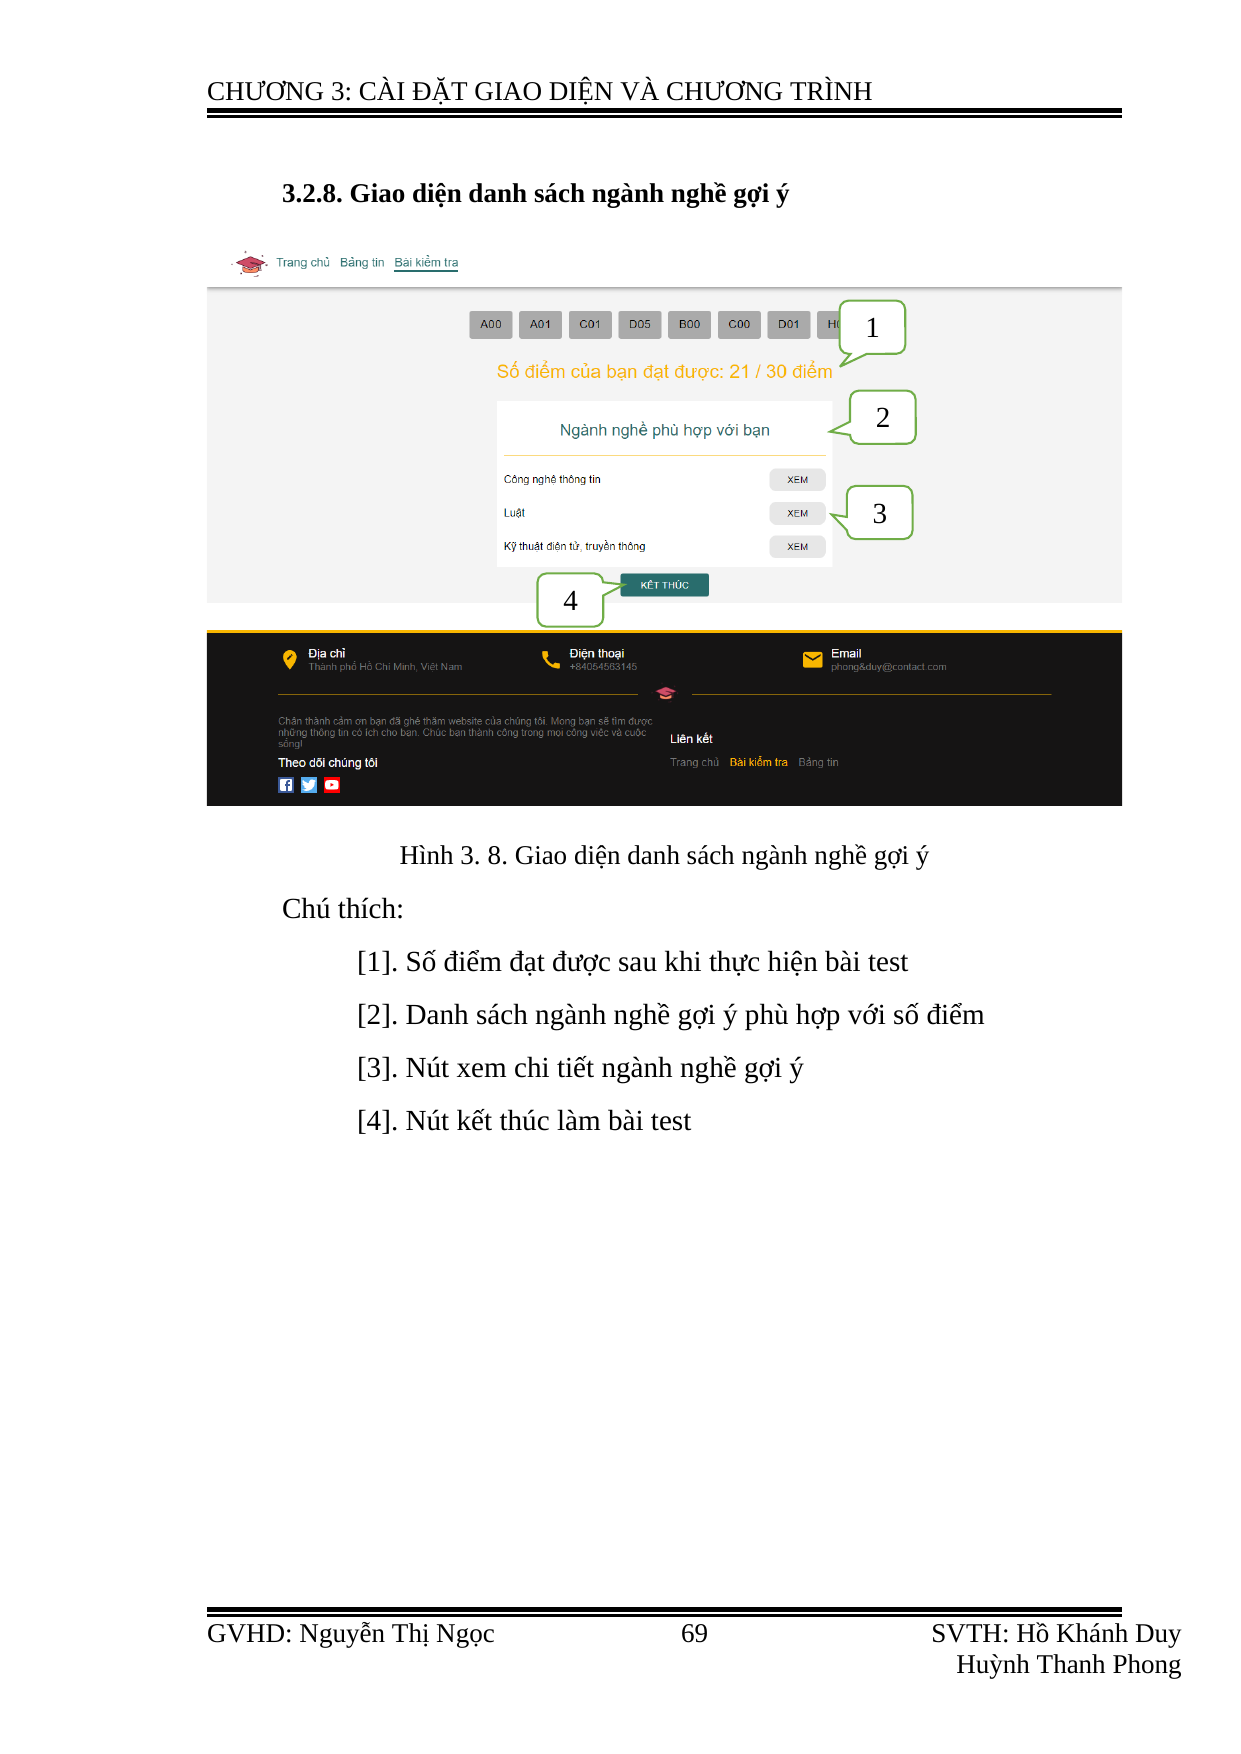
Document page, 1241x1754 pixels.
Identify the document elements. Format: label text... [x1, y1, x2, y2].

text [2]. Danh sách ngành nghề gợi ý phù hợp với số điểm [207, 997, 1122, 1031]
text 3.2.8. Giao diện danh sách ngành nghề gợi ý [207, 177, 1122, 208]
text Hình 3. 8. Giao diện danh sách ngành nghề gợi ý [207, 839, 1122, 871]
text [1]. Số điểm đạt được sau khi thực hiện bài test [207, 944, 1122, 978]
text [4]. Nút kết thúc làm bài test [207, 1103, 1122, 1136]
text Chú thích: [207, 891, 1122, 925]
picture [206, 240, 1123, 806]
text [3]. Nút xem chi tiết ngành nghề gợi ý [207, 1050, 1122, 1083]
